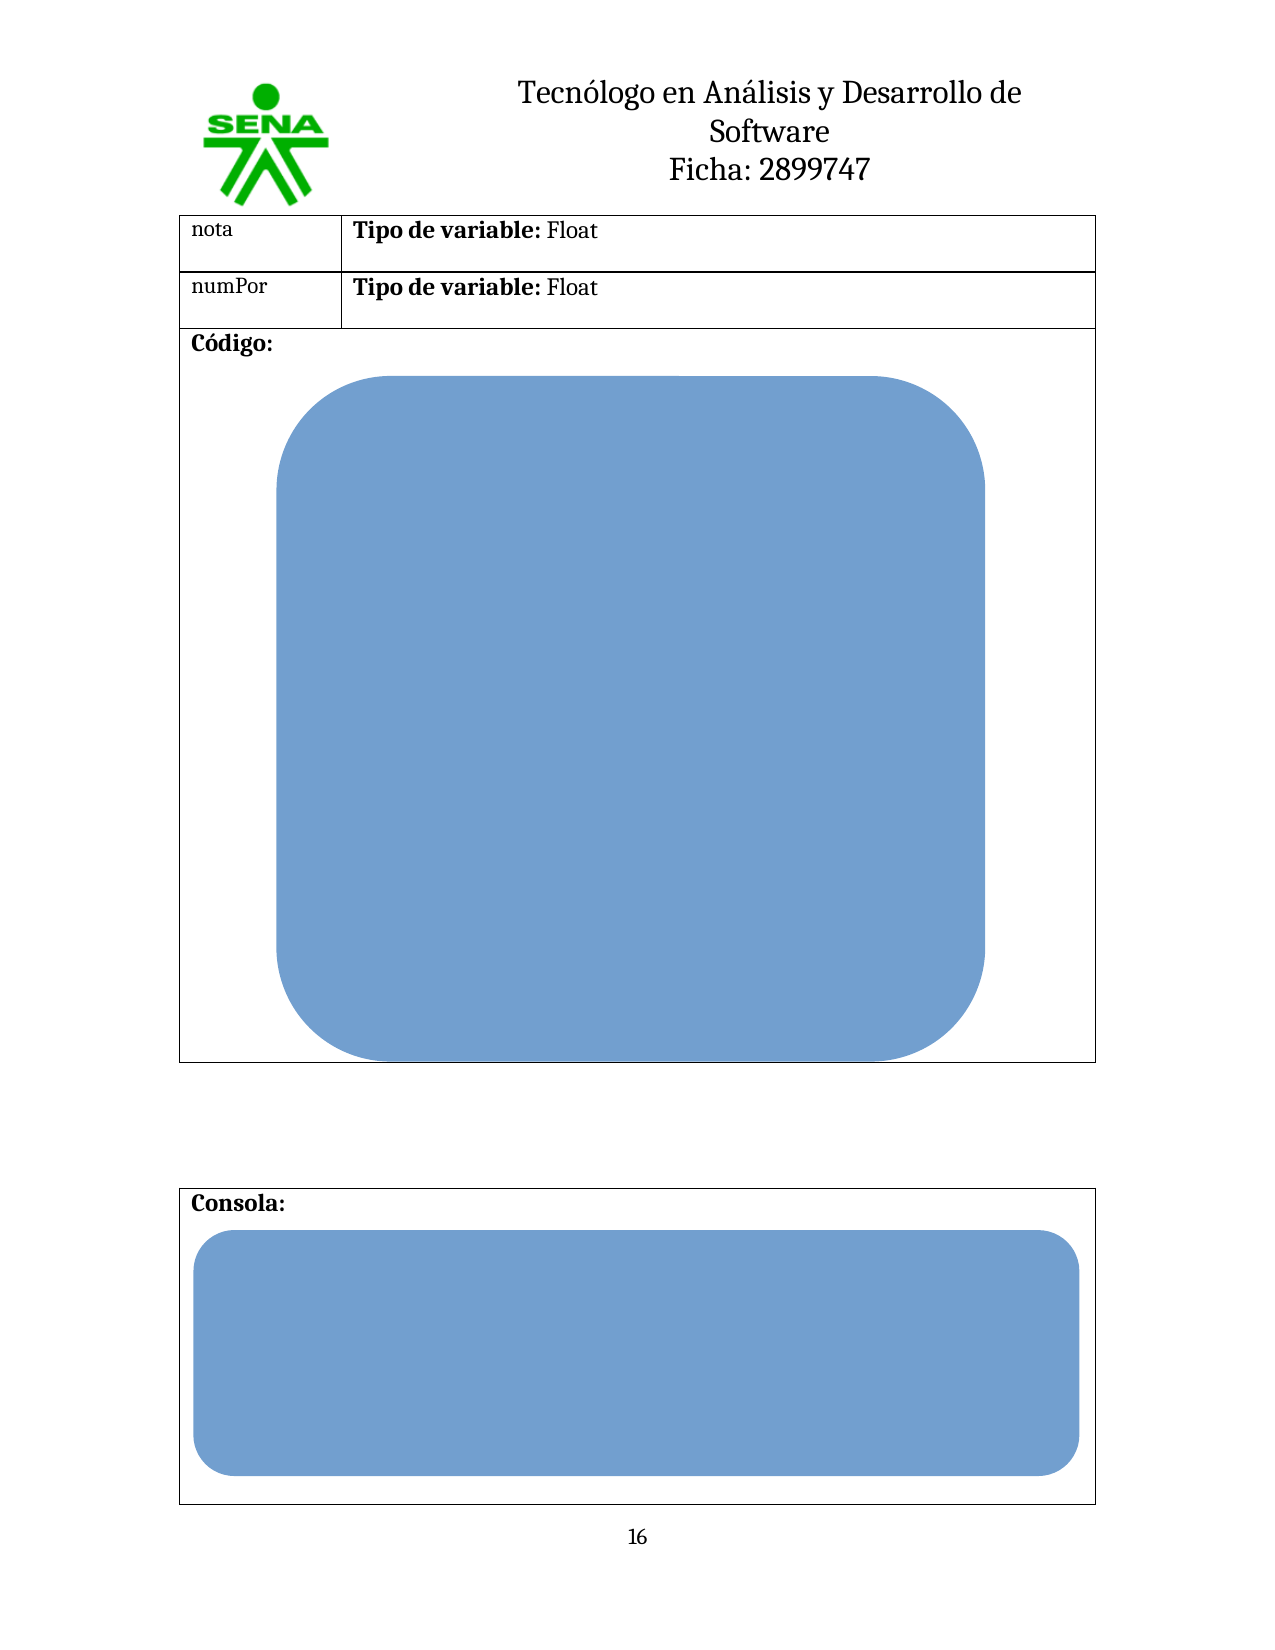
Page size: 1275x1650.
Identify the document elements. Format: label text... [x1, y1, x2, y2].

table_cell numPor [180, 273, 341, 327]
picture [185, 73, 342, 215]
table_cell nota [180, 216, 341, 271]
table_cell Tipo de variable: Float [342, 273, 1095, 327]
table_cell Tipo de variable: Float [342, 216, 1095, 271]
table_header Consola: [180, 1189, 1095, 1503]
table_cell Código: [180, 329, 1095, 1062]
